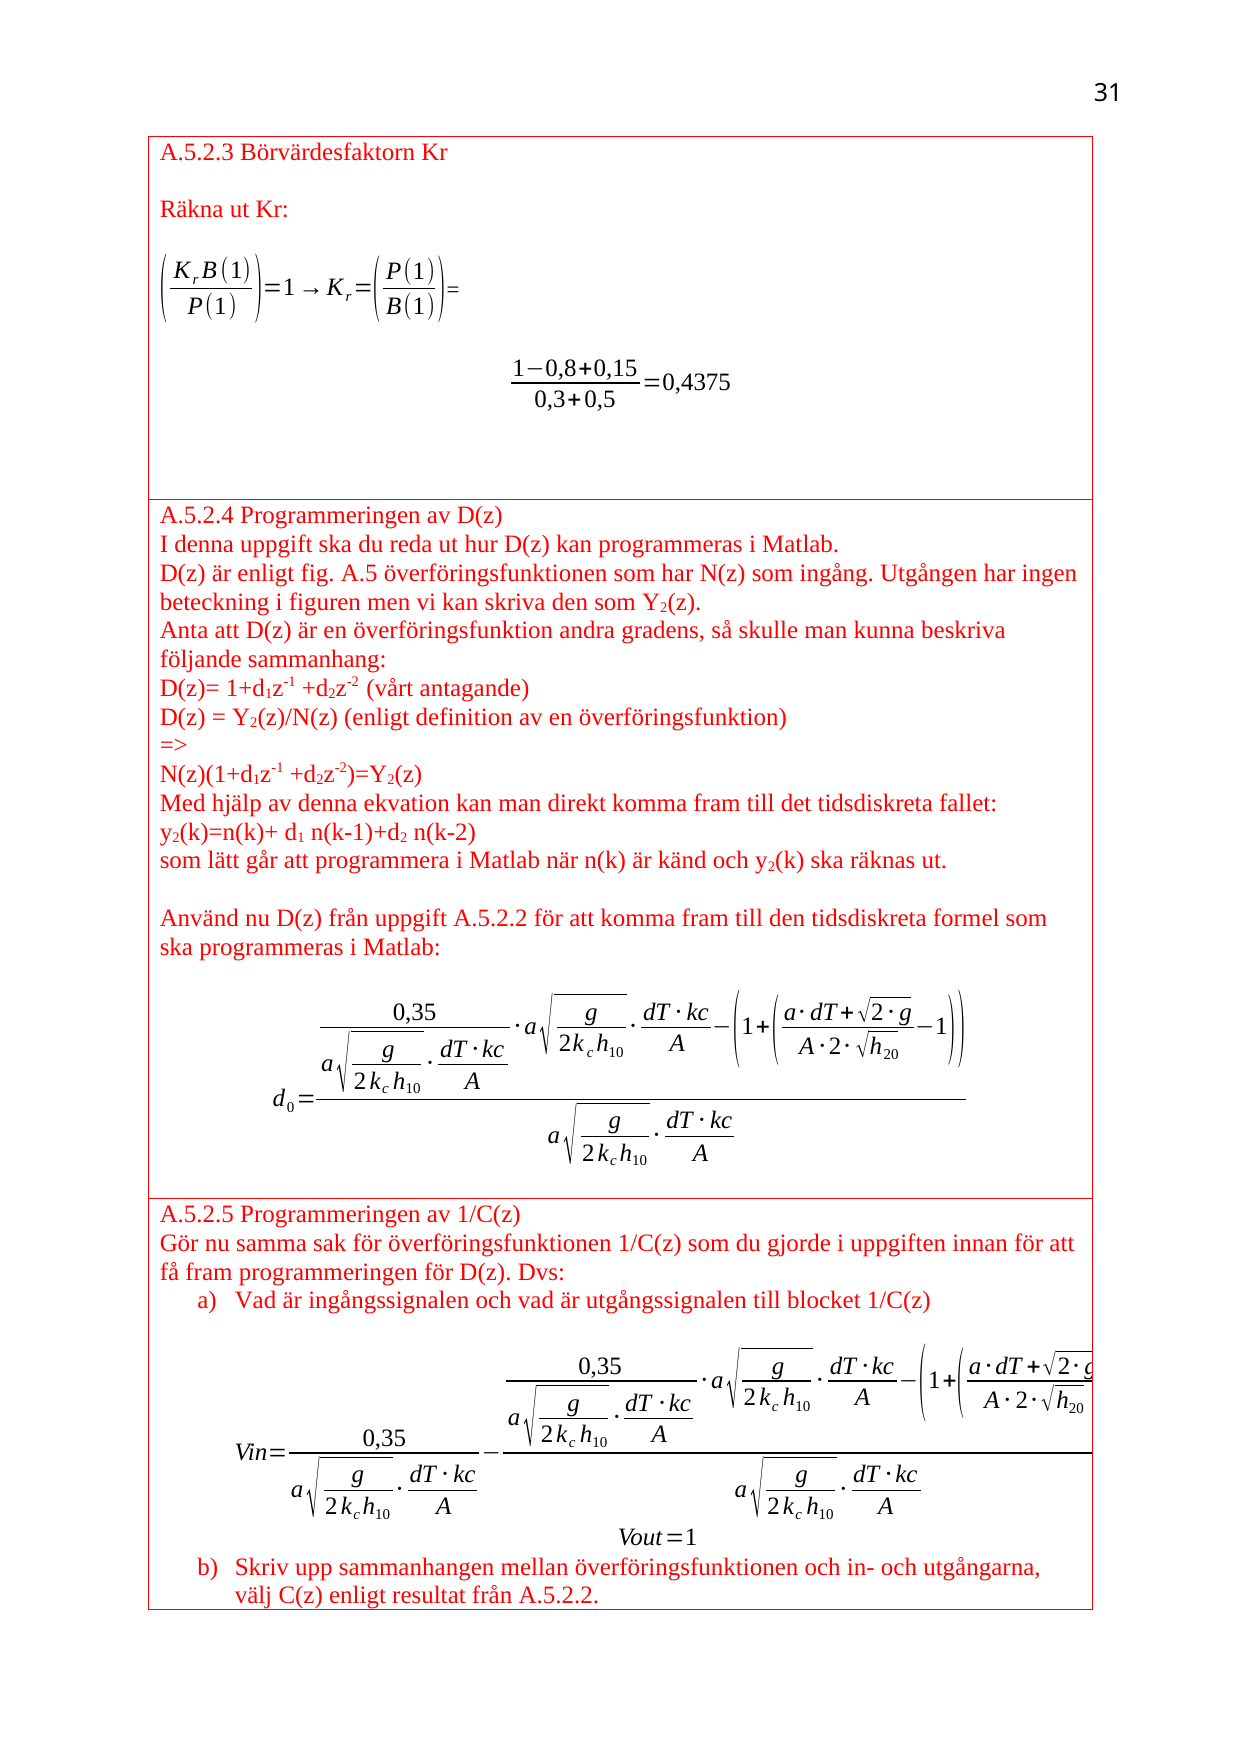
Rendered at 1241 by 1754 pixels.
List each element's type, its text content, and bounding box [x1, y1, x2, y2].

table_cell A.5.2.4 Programmeringen av D(z) I denna uppgift ska du reda ut hur D(z) kan programmeras i Matlab. D(z) är enligt fig. A.5 överföringsfunktionen som har N(z) som ingång. Utgången har ingen beteckning i figuren men vi kan skriva den som Y2(z). Anta att D(z) är en överföringsfunktion andra gradens, så skulle man kunna beskriva följande sammanhang: D(z)= 1+d1z-1 +d2z-2 (vårt antagande) D(z) = Y2(z)/N(z) (enligt definition av en överföringsfunktion) => N(z)(1+d1z-1 +d2z-2)=Y2(z) Med hjälp av denna ekvation kan man direkt komma fram till det tidsdiskreta fallet: y2(k)=n(k)+ d1 n(k-1)+d2 n(k-2) som lätt går att programmera i Matlab när n(k) är känd och y2(k) ska räknas ut. Använd nu D(z) från uppgift A.5.2.2 för att komma fram till den tidsdiskreta formel som ska programmeras i Matlab: [149, 500, 1092, 1198]
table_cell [149, 1199, 1092, 1609]
table_header A.5.2.3 Börvärdesfaktorn Kr Räkna ut Kr: = [149, 137, 1092, 499]
